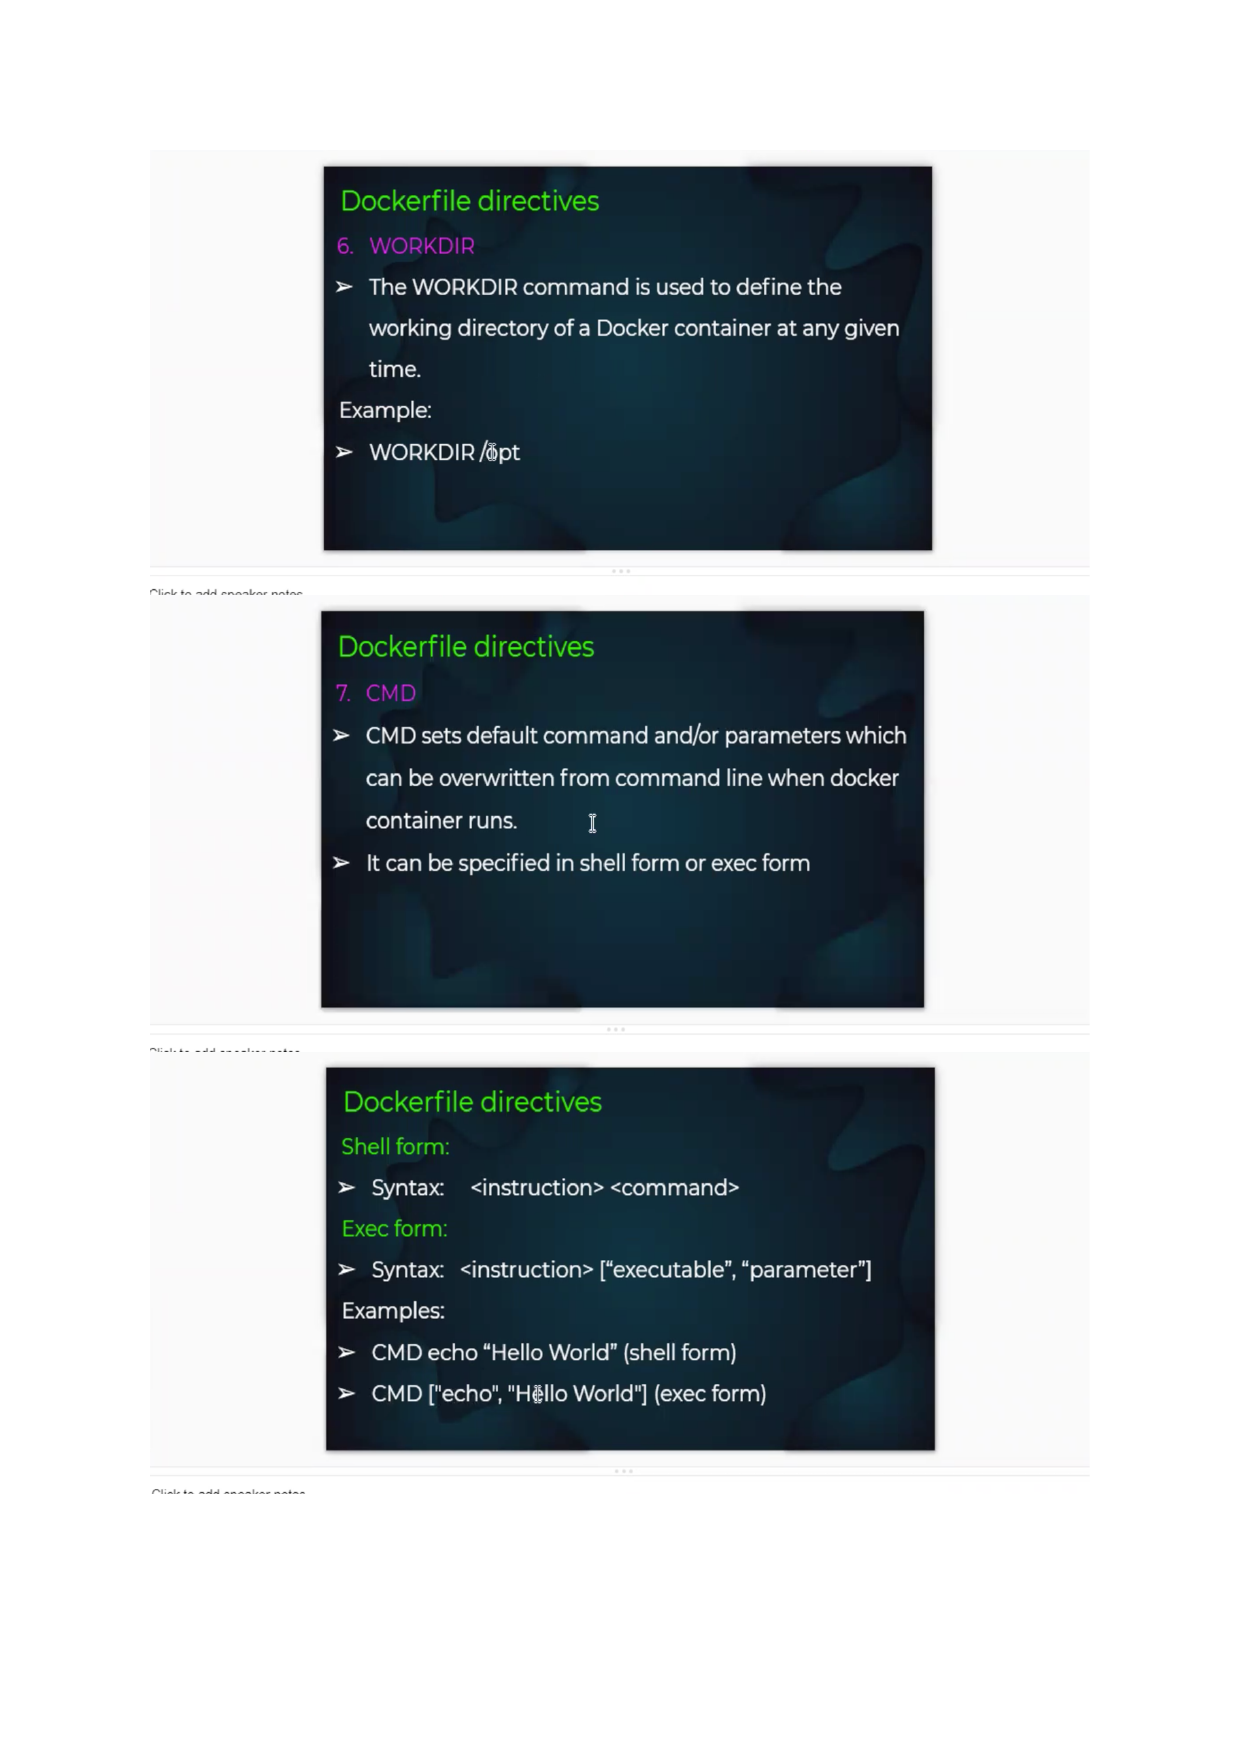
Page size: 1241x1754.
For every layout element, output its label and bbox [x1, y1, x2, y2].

picture [150, 150, 1090, 1494]
